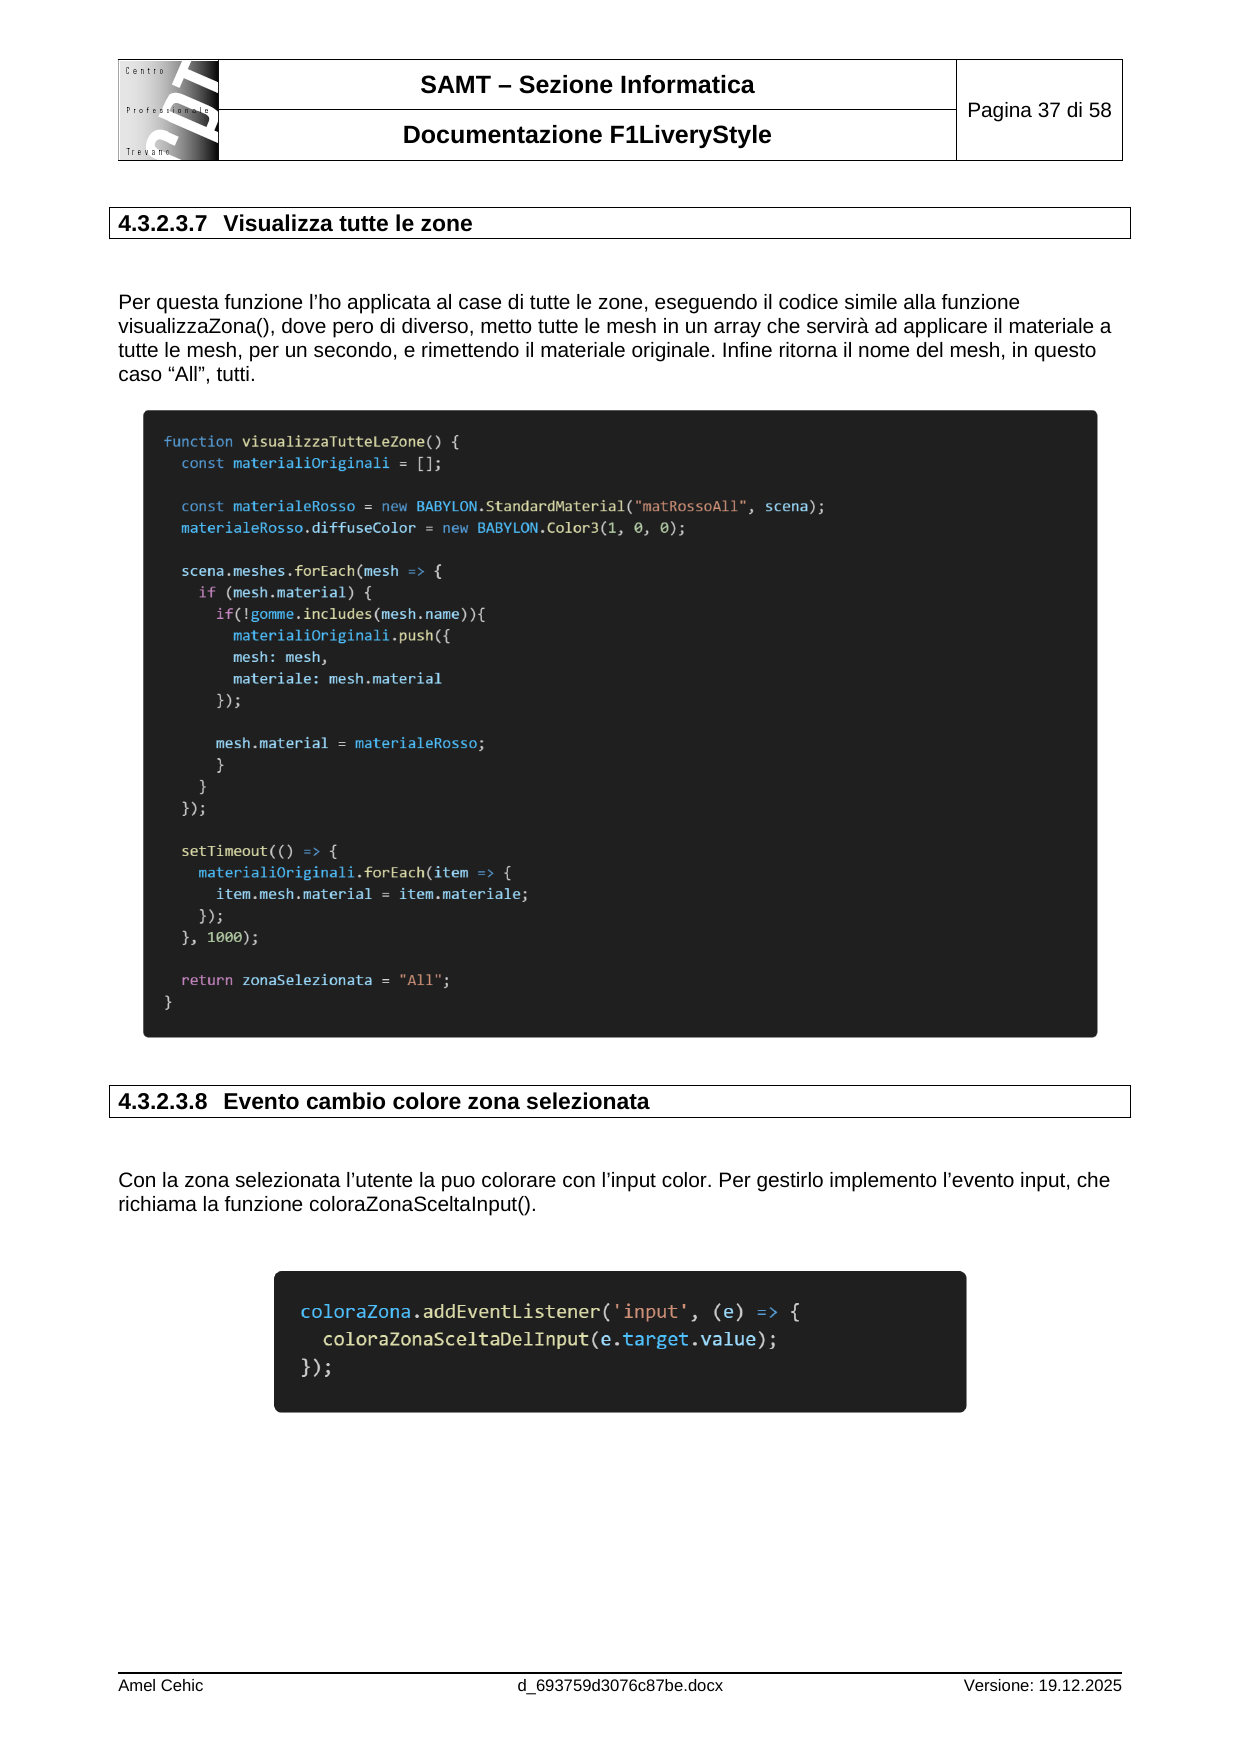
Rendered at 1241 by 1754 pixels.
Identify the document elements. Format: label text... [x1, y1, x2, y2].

picture [242, 1240, 998, 1444]
picture [118, 60, 219, 160]
picture [118, 385, 1122, 1062]
text Per questa funzione l’ho applicata al case di tutte le zone, eseguendo il codice simile alla funzione visualizzaZona(), dove pero di diverso, metto tutte le mesh in un array che servirà ad applicare il materiale a tutte le mesh, per un secondo, e rimettendo il materiale originale. Infine ritorna il nome del mesh, in questo caso “All”, tutti. [118, 290, 1122, 385]
text Con la zona selezionata l’utente la puo colorare con l’input color. Per gestirlo implemento l’evento input, che richiama la funzione coloraZonaSceltaInput(). [118, 1168, 1122, 1216]
subtitle Evento cambio colore zona selezionata [110, 1086, 1130, 1117]
subtitle Visualizza tutte le zone [110, 208, 1130, 238]
